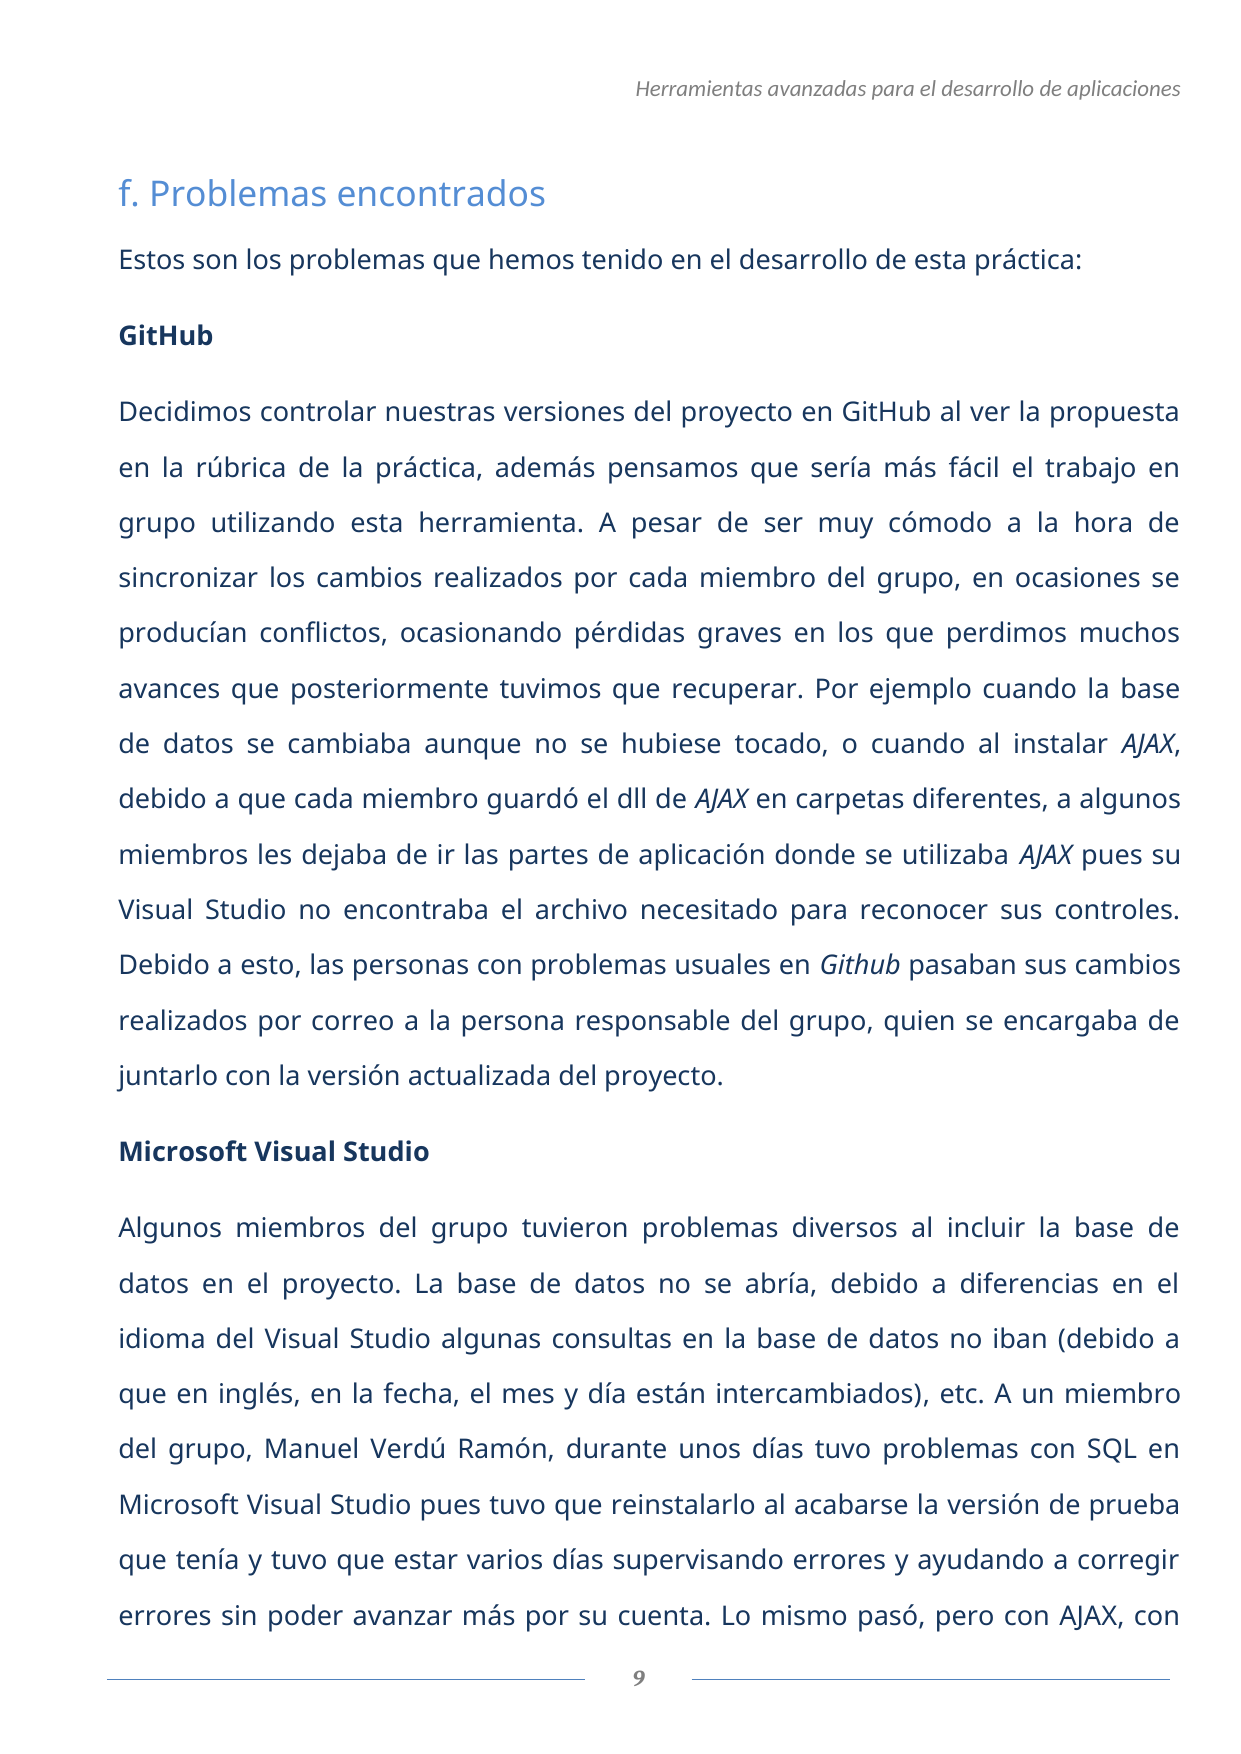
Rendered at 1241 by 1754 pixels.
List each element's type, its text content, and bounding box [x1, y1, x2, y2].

text Decidimos controlar nuestras versiones del proyecto en GitHub al ver la propuesta en la rúbrica de la práctica, además pensamos que sería más fácil el trabajo en grupo utilizando esta herramienta. A pesar de ser muy cómodo a la hora de sincronizar los cambios realizados por cada miembro del grupo, en ocasiones se producían conflictos, ocasionando pérdidas graves en los que perdimos muchos avances que posteriormente tuvimos que recuperar. Por ejemplo cuando la base de datos se cambiaba aunque no se hubiese tocado, o cuando al instalar AJAX, debido a que cada miembro guardó el dll de AJAX en carpetas diferentes, a algunos miembros les dejaba de ir las partes de aplicación donde se utilizaba AJAX pues su Visual Studio no encontraba el archivo necesitado para reconocer sus controles. Debido a esto, las personas con problemas usuales en Github pasaban sus cambios realizados por correo a la persona responsable del grupo, quien se encargaba de juntarlo con la versión actualizada del proyecto. [118, 393, 1181, 1093]
text Estos son los problemas que hemos tenido en el desarrollo de esta práctica: [118, 240, 1181, 277]
text Microsoft Visual Studio [118, 1133, 1181, 1169]
text GitHub [118, 317, 1181, 353]
subtitle f. Problemas encontrados [118, 168, 1181, 216]
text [118, 1209, 1181, 1633]
